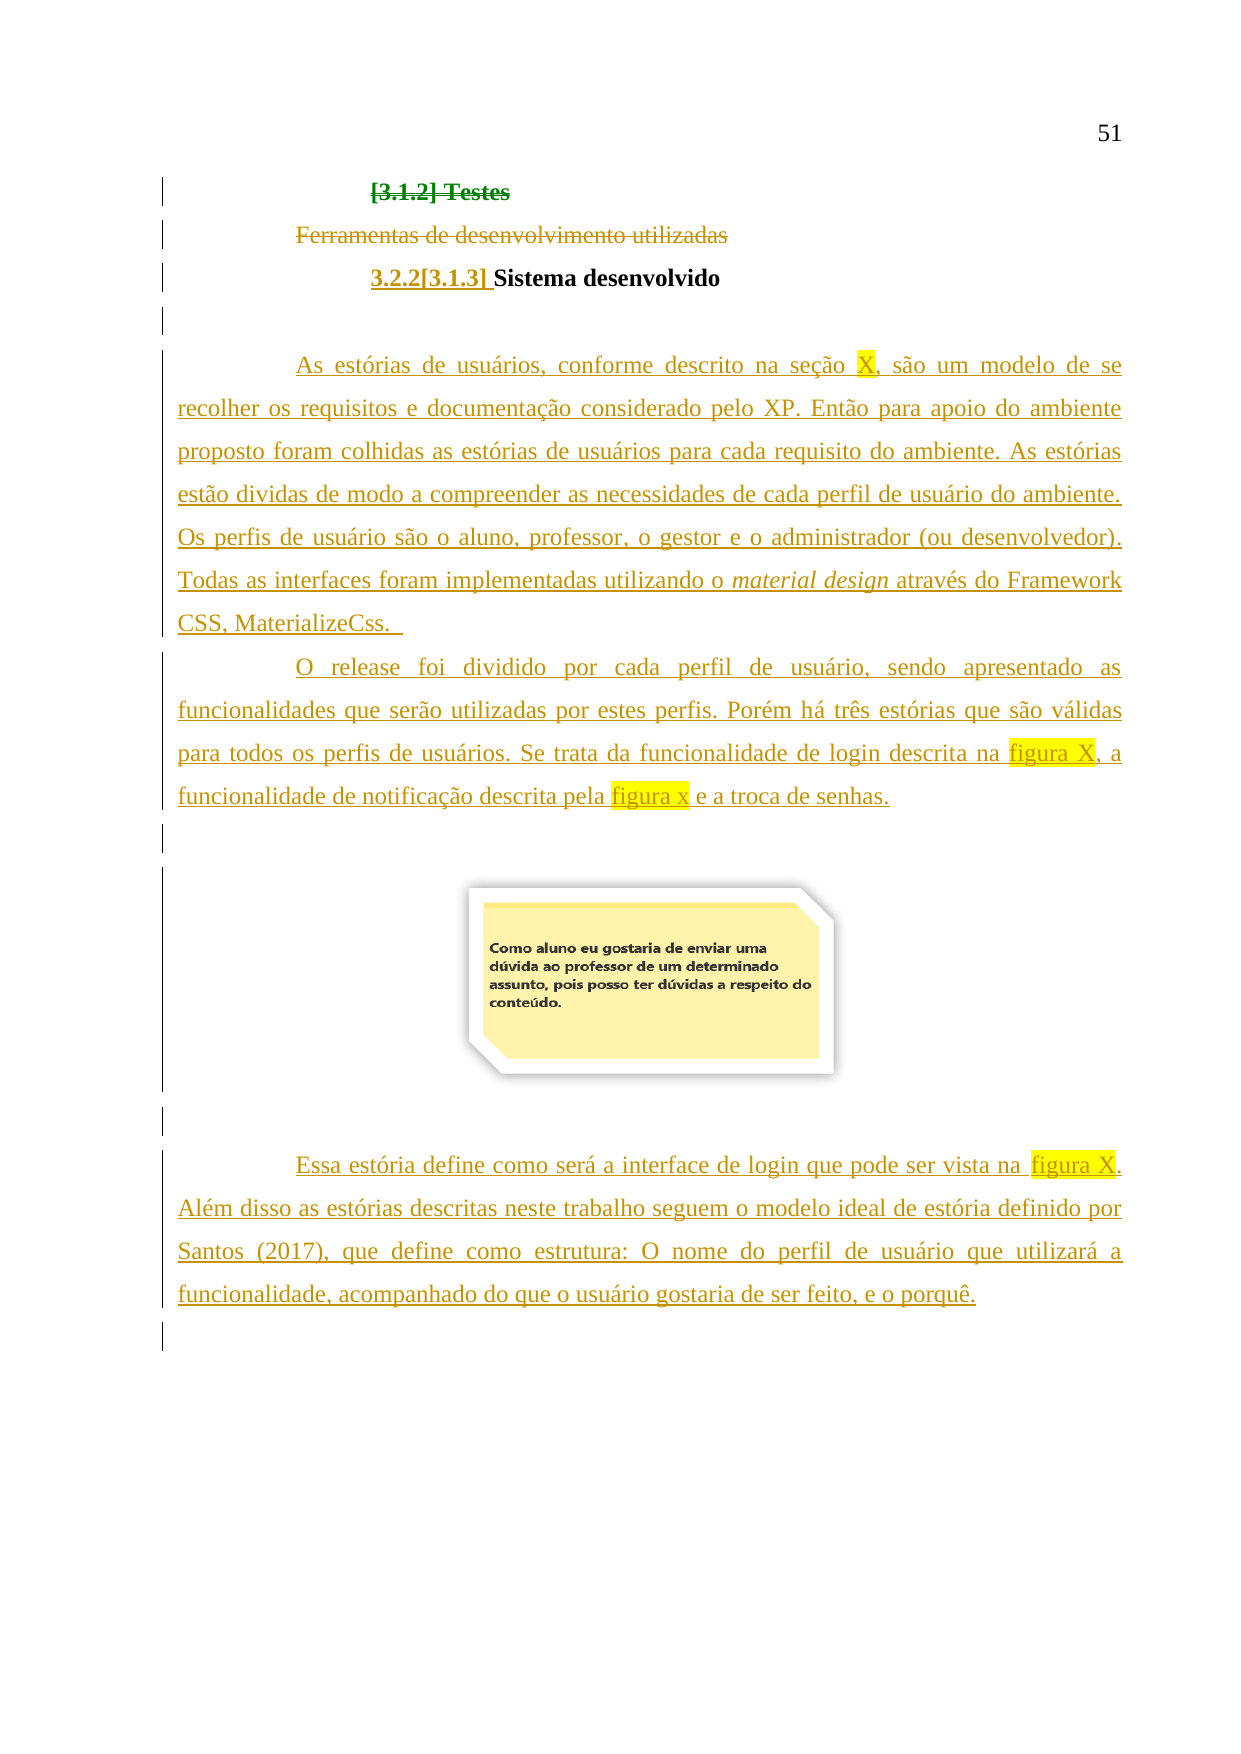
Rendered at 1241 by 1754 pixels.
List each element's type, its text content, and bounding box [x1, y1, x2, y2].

subtitle Sistema desenvolvido [252, 263, 1122, 292]
picture [484, 903, 818, 1058]
